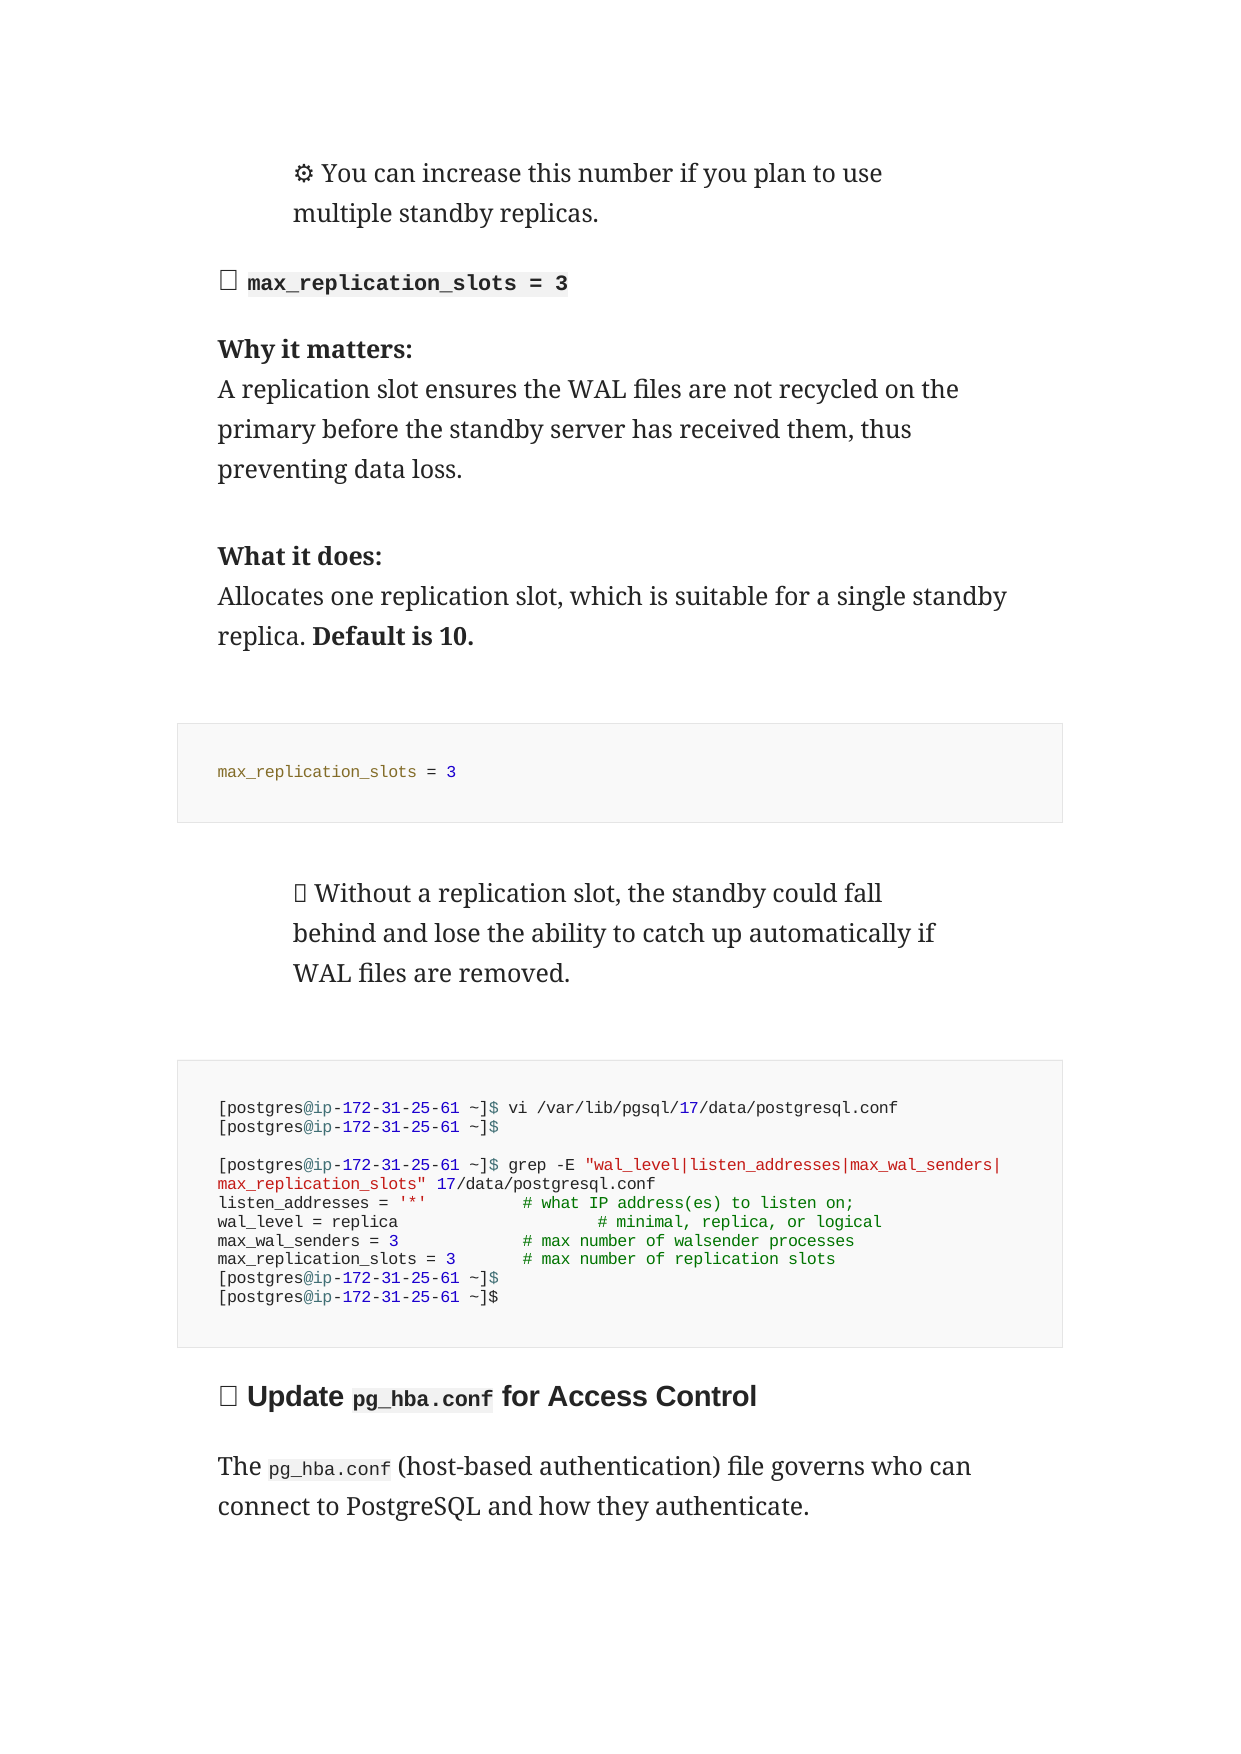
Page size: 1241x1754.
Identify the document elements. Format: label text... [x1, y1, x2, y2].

text What it does: Allocates one replication slot, which is suitable for a single standby replica. Default is 10. [217, 533, 1023, 653]
text Why it matters: A replication slot ensures the WAL files are not recycled on the primary before the standby server has received them, thus preventing data loss. [217, 326, 1023, 486]
text 🔄 Without a replication slot, the standby could fall behind and lose the ability to catch up automatically if WAL files are removed. [293, 869, 947, 989]
text The pg_hba.conf (host-based authentication) file governs who can connect to PostgreSQL and how they authenticate. [217, 1442, 1023, 1522]
text max_replication_slots = 3 [178, 724, 1062, 822]
subtitle 🔐 Update pg_hba.conf for Access Control [217, 1376, 1023, 1413]
subtitle 🔸 max_replication_slots = 3 [217, 259, 1023, 297]
text ⚙️ You can increase this number if you plan to use multiple standby replicas. [293, 150, 947, 230]
text [postgres@ip-172-31-25-61 ~]$ vi /var/lib/pgsql/17/data/postgresql.conf [postgres@ip-172-31-25-61 ~]$ [postgres@ip-172-31-25-61 ~]$ grep -E "wal_level|listen_addresses|max_wal_senders|max_replication_slots" 17/data/postgresql.conf listen_addresses = '*' # what IP address(es) to listen on; wal_level = replica # minimal, replica, or logical max_wal_senders = 3 # max number of walsender processes max_replication_slots = 3 # max number of replication slots [postgres@ip-172-31-25-61 ~]$ [postgres@ip-172-31-25-61 ~]$ [178, 1061, 1062, 1347]
